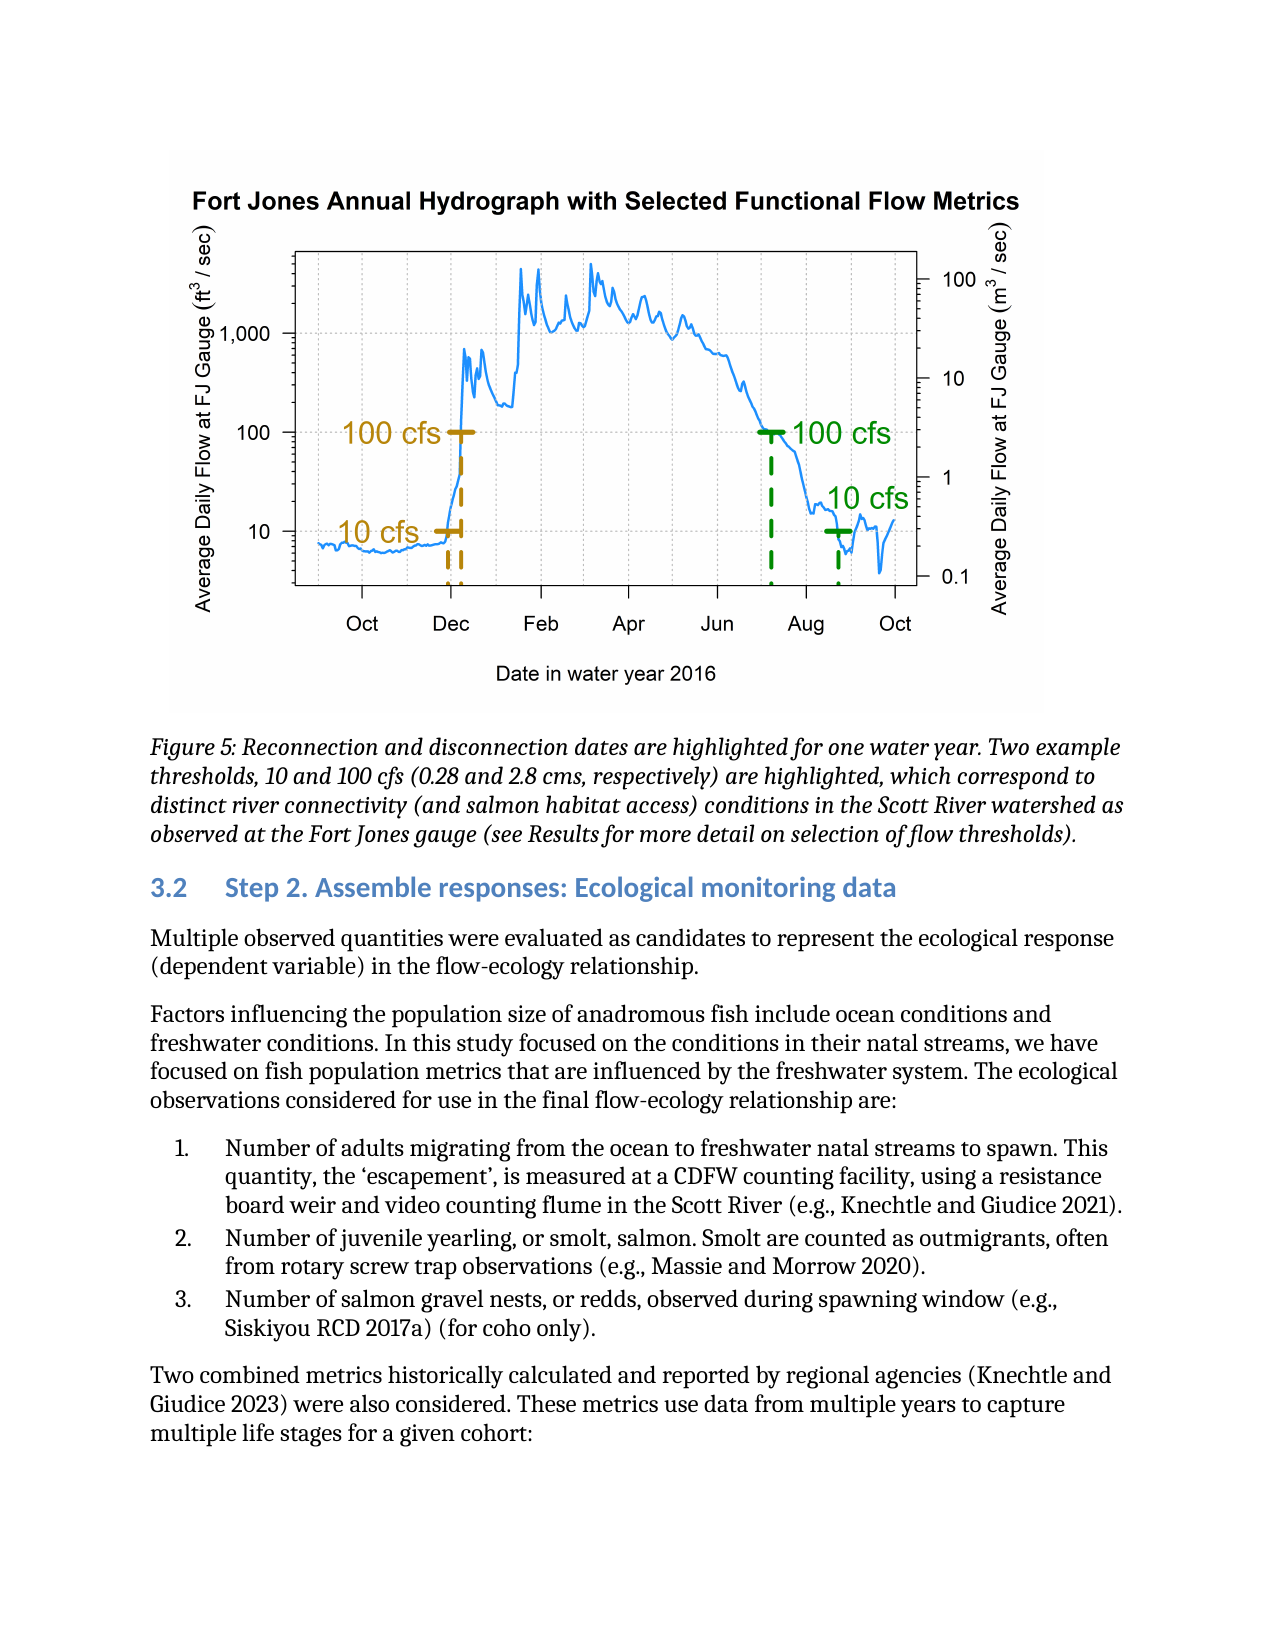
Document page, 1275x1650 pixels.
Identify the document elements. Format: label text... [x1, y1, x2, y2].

list Number of salmon gravel nests, or redds, observed during spawning window (e.g., Siskiyou RCD 2017a) (for coho only). [175, 1285, 1125, 1342]
list Number of juvenile yearling, or smolt, salmon. Smolt are counted as outmigrants, often from rotary screw trap observations (e.g., Massie and Morrow 2020). [175, 1223, 1125, 1281]
text Factors influencing the population size of anadromous fish include ocean conditions and freshwater conditions. In this study focused on the conditions in their natal streams, we have focused on fish population metrics that are influenced by the freshwater system. The ecological observations considered for use in the final flow-ecology relationship are: [150, 1000, 1125, 1115]
subtitle 3.2 Step 2. Assemble responses: Ecological monitoring data [150, 869, 1125, 905]
list Number of adults migrating from the ocean to freshwater natal streams to spawn. This quantity, the ‘escapement’, is measured at a CDFW counting facility, using a resistance board weir and video counting flume in the Scott River (e.g., Knechtle and Giudice 2021). [175, 1133, 1125, 1220]
picture [168, 150, 1044, 713]
text Two combined metrics historically calculated and reported by regional agencies (Knechtle and Giudice 2023) were also considered. These metrics use data from multiple years to capture multiple life stages for a given cohort: [150, 1361, 1125, 1447]
text Figure 5: Reconnection and disconnection dates are highlighted for one water year. Two example thresholds, 10 and 100 cfs (0.28 and 2.8 cms, respectively) are highlighted, which correspond to distinct river connectivity (and salmon habitat access) conditions in the Scott River watershed as observed at the Fort Jones gauge (see Results for more detail on selection of flow thresholds). [150, 733, 1125, 848]
text Multiple observed quantities were evaluated as candidates to represent the ecological response (dependent variable) in the flow-ecology relationship. [150, 923, 1125, 981]
